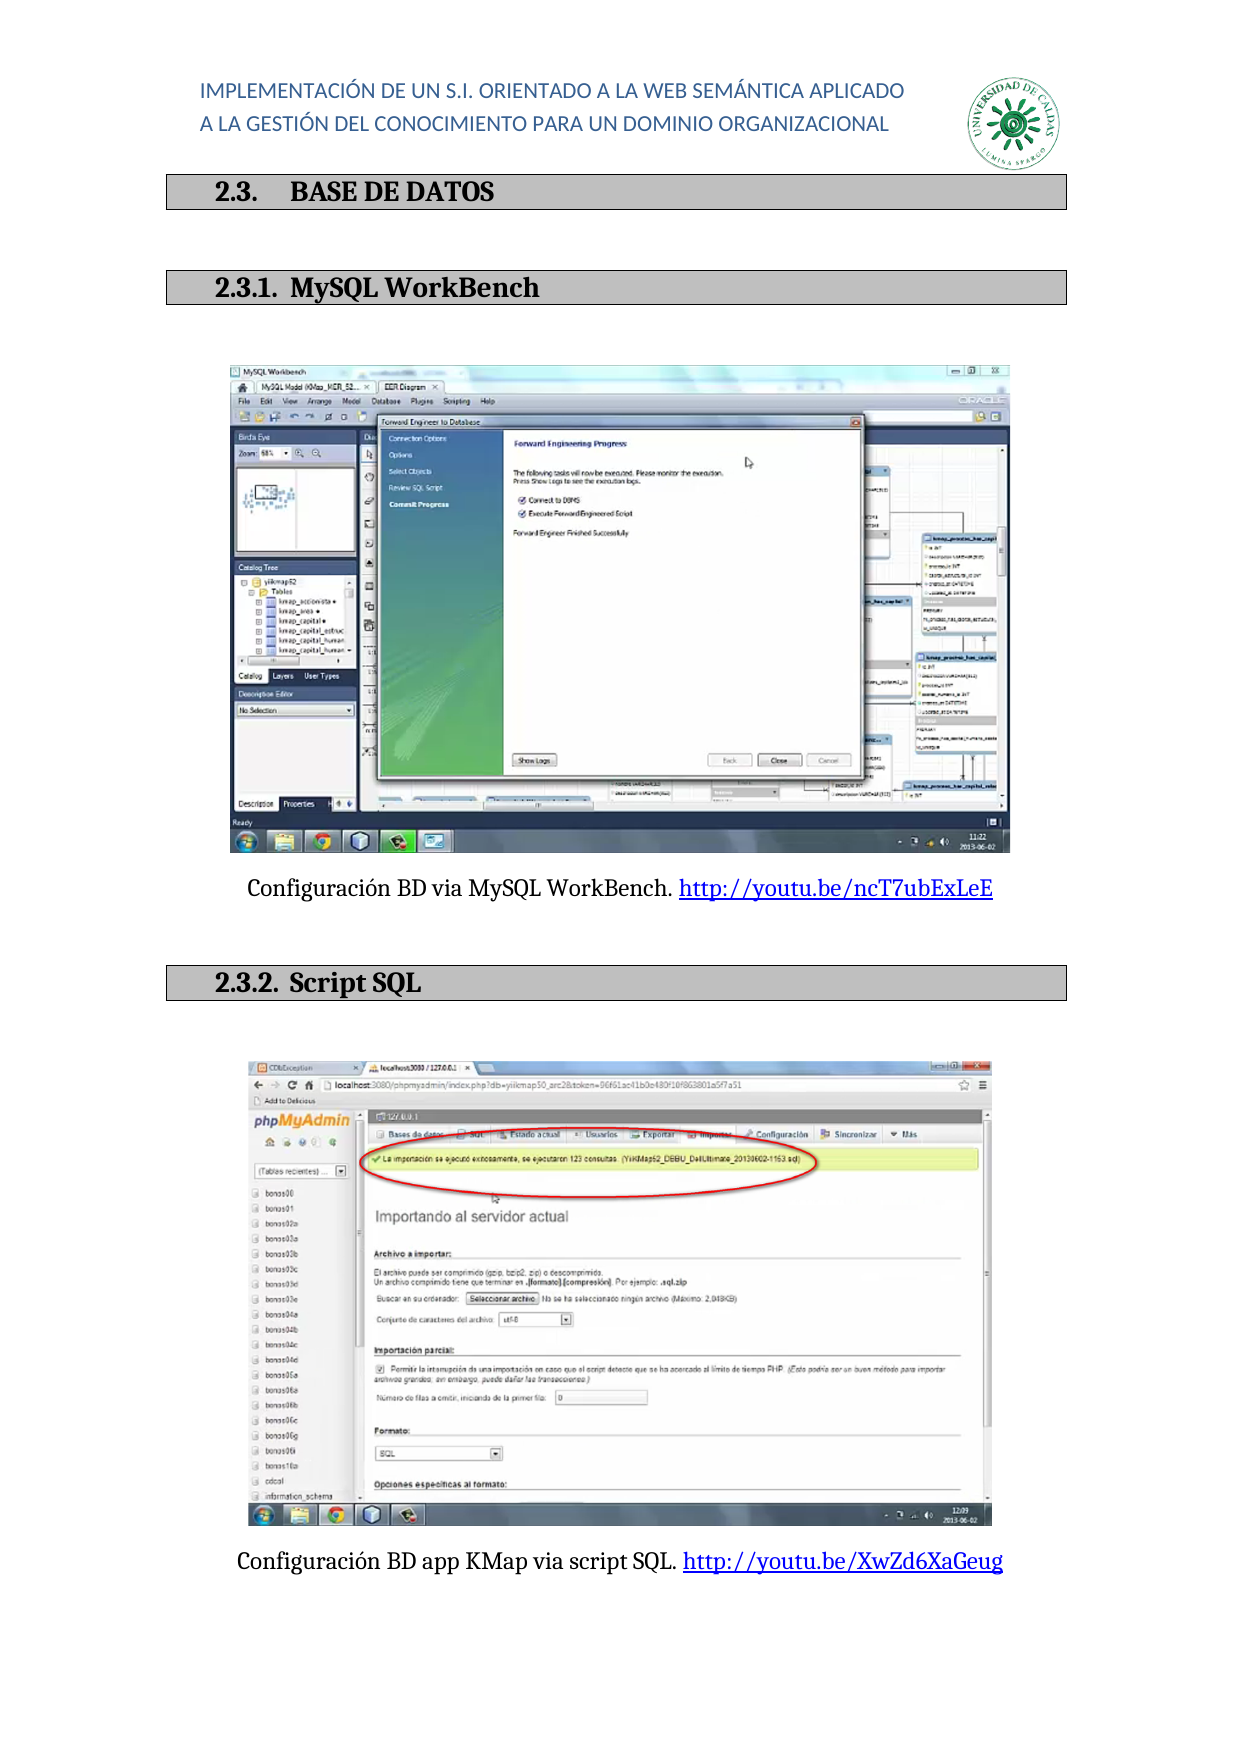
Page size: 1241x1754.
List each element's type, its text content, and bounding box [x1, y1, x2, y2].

table_header Script SQL [167, 966, 1066, 1000]
table_header MySQL WorkBench [167, 271, 1066, 304]
table_header BASE DE DATOS [167, 175, 1066, 209]
text Configuración BD app KMap via script SQL. http://youtu.be/XwZd6XaGeug [177, 1538, 1063, 1576]
picture [963, 73, 1064, 174]
text Configuración BD via MySQL WorkBench. http://youtu.be/ncT7ubExLeE [177, 865, 1063, 903]
picture [230, 365, 1011, 853]
picture [248, 1061, 992, 1526]
